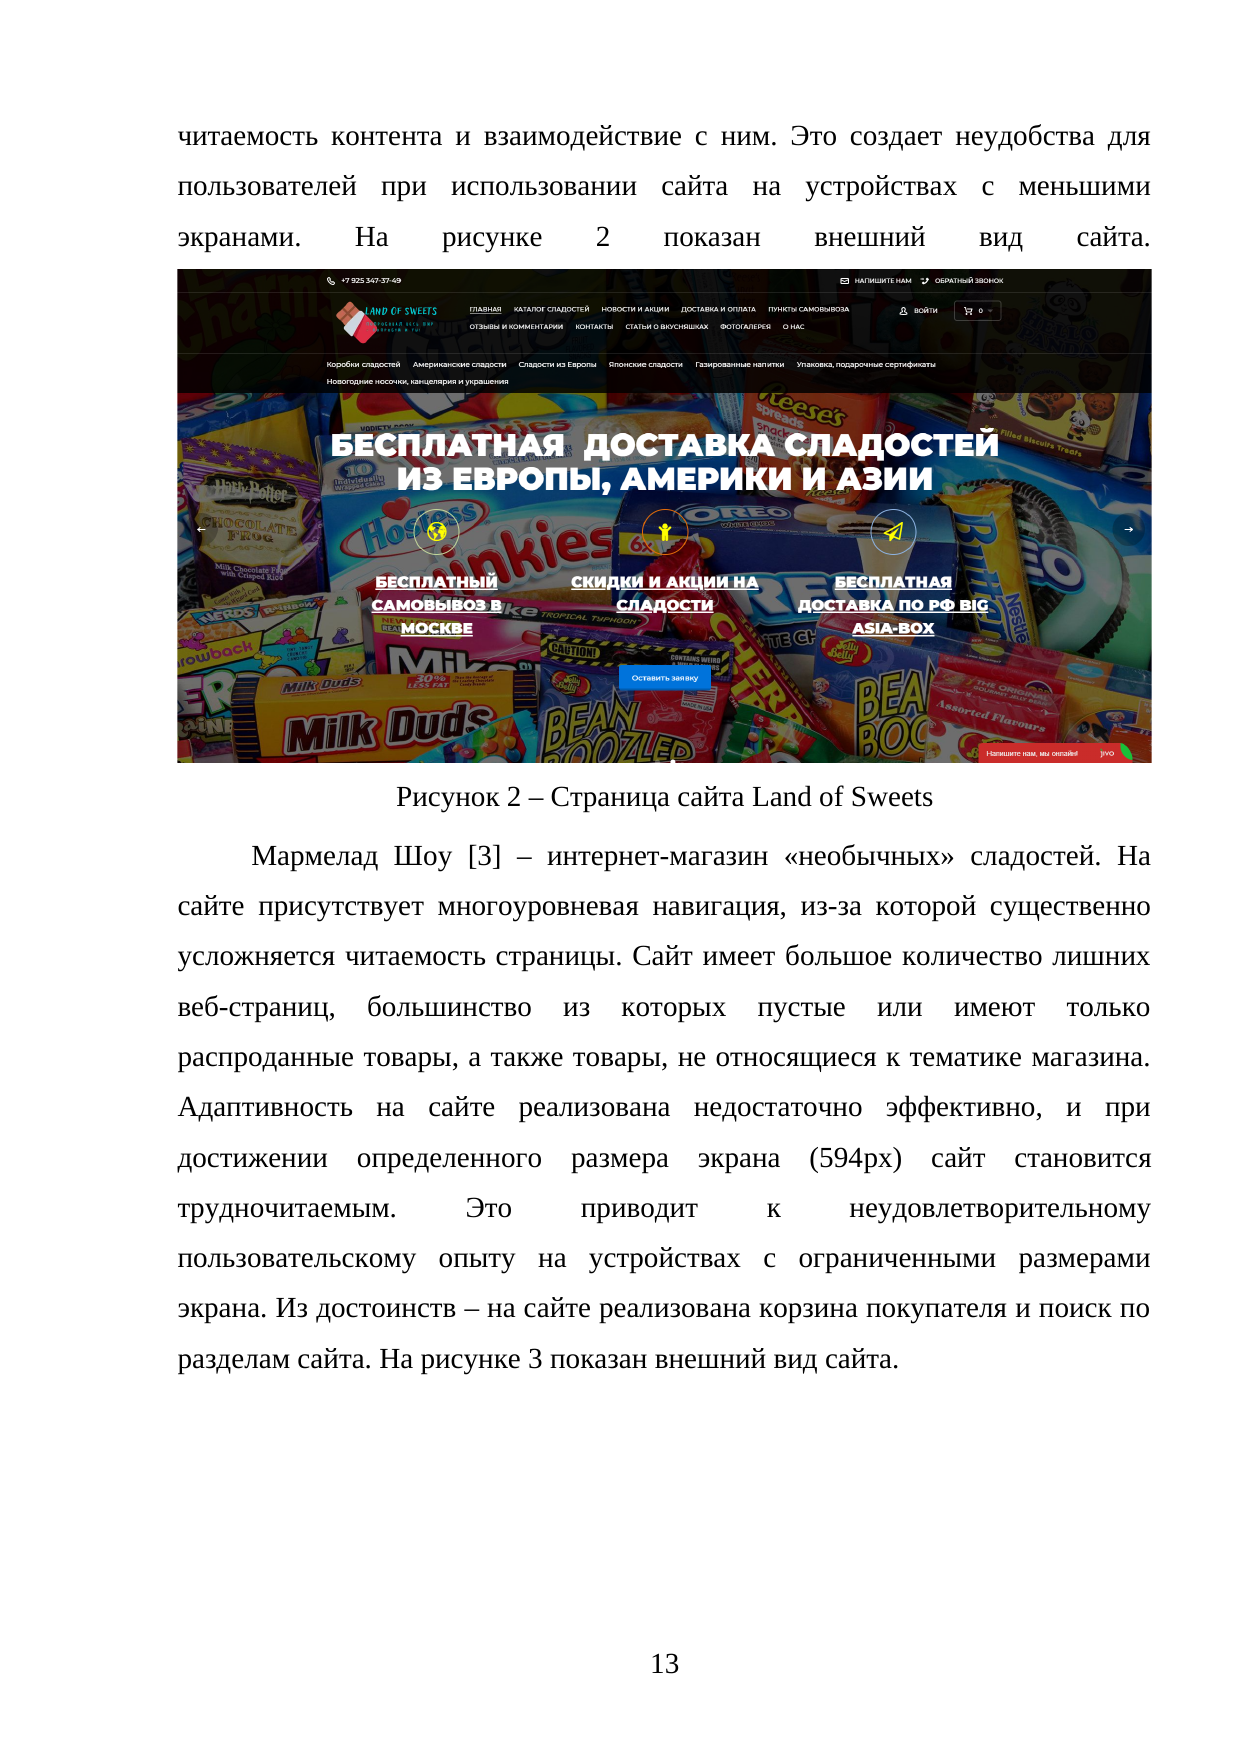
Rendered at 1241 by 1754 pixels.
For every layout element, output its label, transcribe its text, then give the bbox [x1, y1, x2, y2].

picture [177, 269, 1152, 763]
text Мармелад Шоу [3] – интернет-магазин «необычных» сладостей. На сайте присутствует многоуровневая навигация, из-за которой существенно усложняется читаемость страницы. Сайт имеет большое количество лишних веб-страниц, большинство из которых пустые или имеют только распроданные товары, а также товары, не относящиеся к тематике магазина. Адаптивность на сайте реализована недостаточно эффективно, и при достижении определенного размера экрана (594px) сайт становится трудночитаемым. Это приводит к неудовлетворительному пользовательскому опыту на устройствах с ограниченными размерами экрана. Из достоинств – на сайте реализована корзина покупателя и поиск по разделам сайта. На рисунке 3 показан внешний вид сайта. [177, 838, 1152, 1374]
text Рисунок 2 – Страница сайта Land of Sweets [177, 779, 1152, 813]
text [177, 118, 1152, 269]
